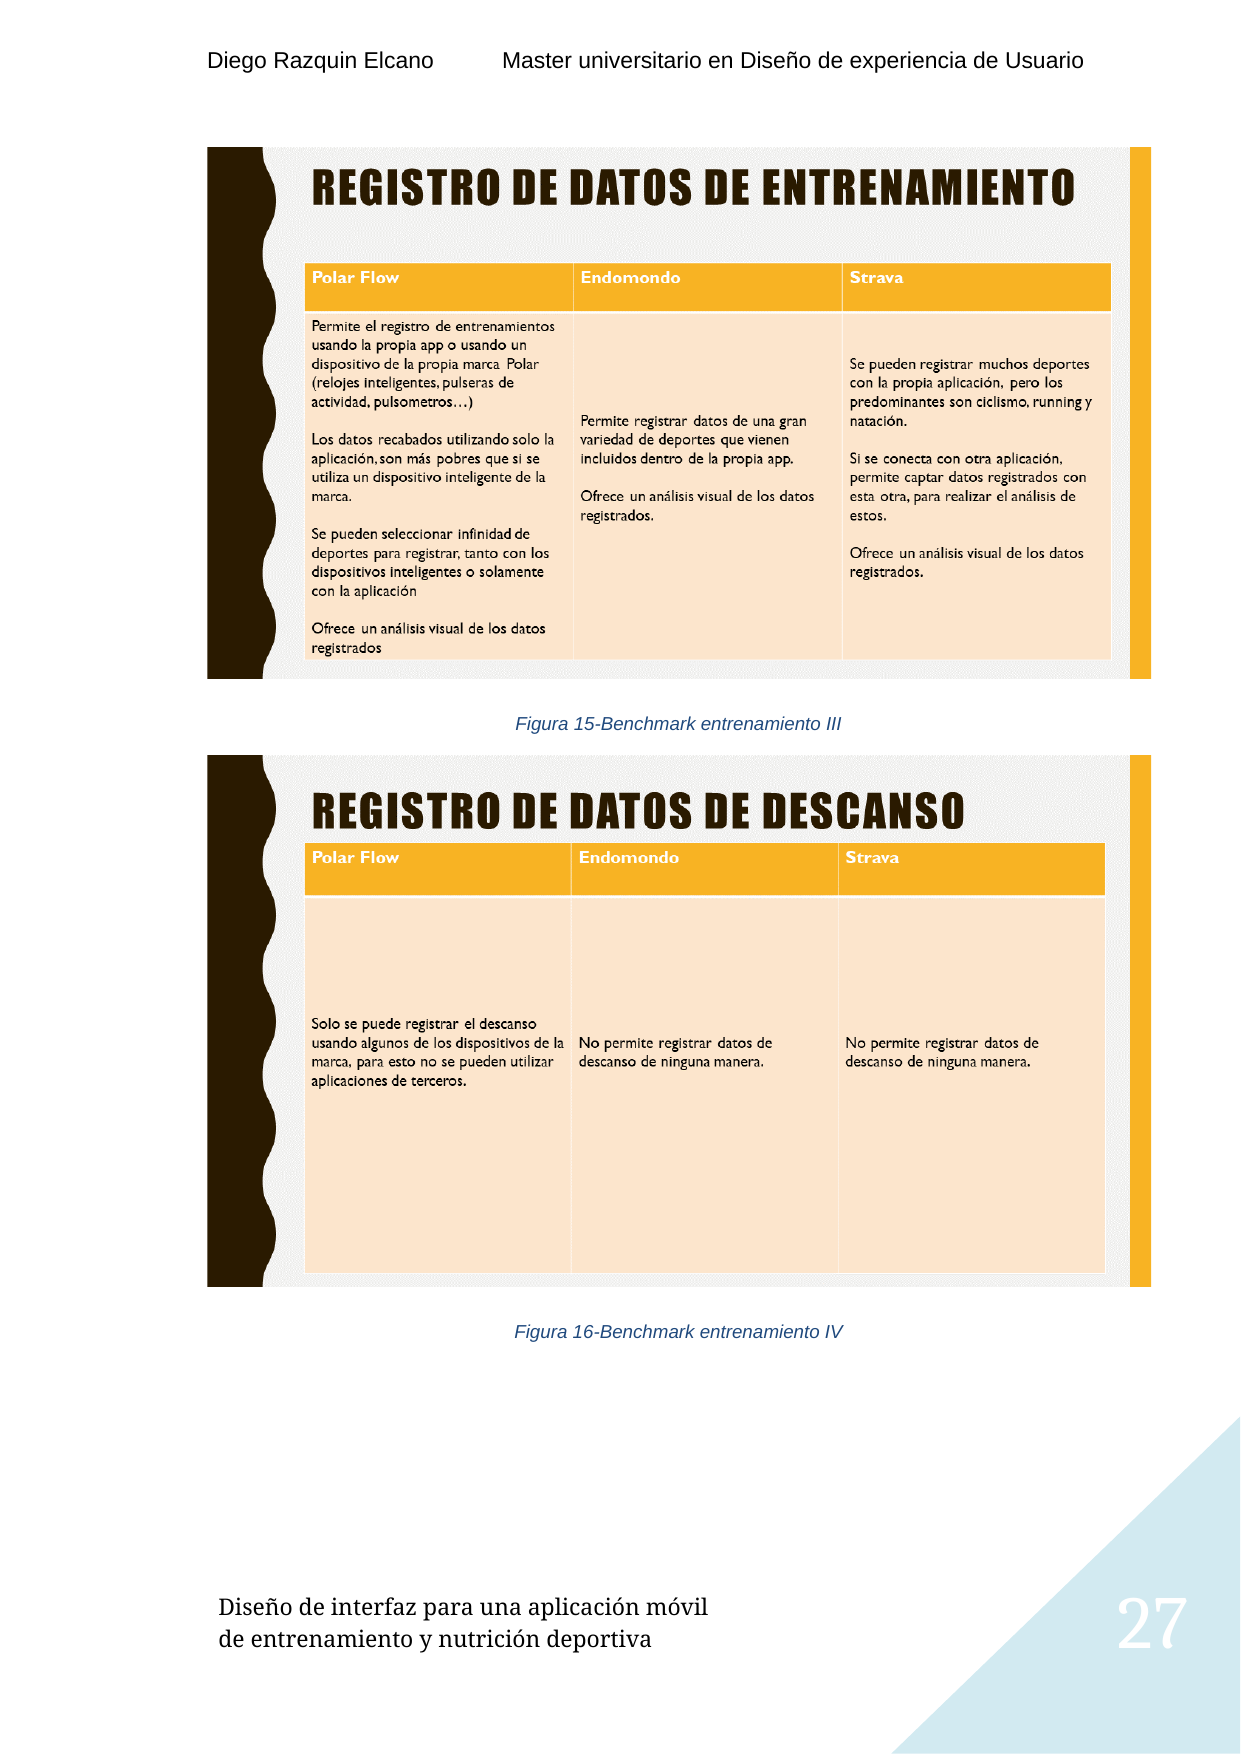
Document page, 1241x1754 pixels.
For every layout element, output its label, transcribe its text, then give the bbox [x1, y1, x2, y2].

picture [207, 755, 1152, 1287]
picture [207, 147, 1152, 679]
